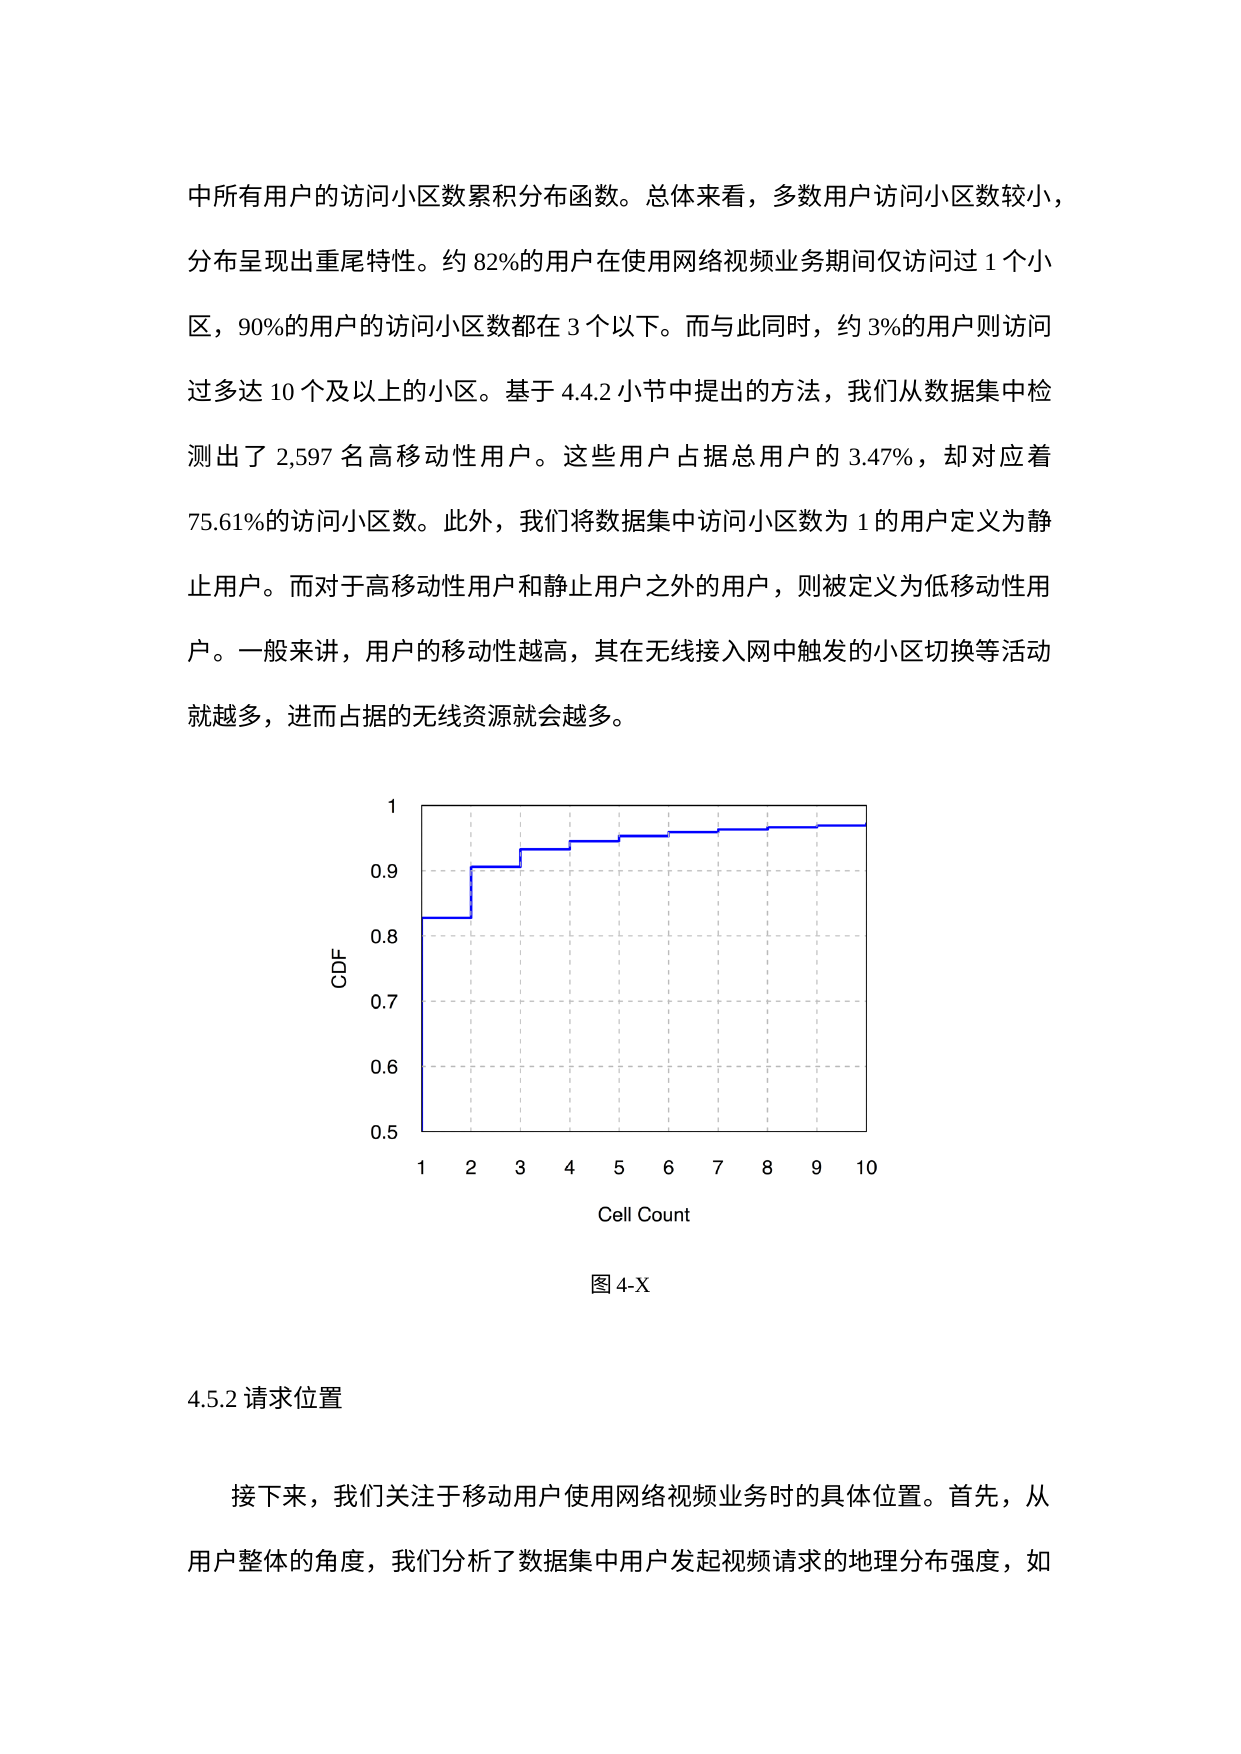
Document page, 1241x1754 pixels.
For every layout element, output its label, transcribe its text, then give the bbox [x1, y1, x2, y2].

picture [325, 779, 916, 1252]
text 图4-X [187, 1267, 1053, 1299]
text 请求位置 [187, 1364, 1053, 1429]
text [187, 162, 1053, 747]
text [187, 1462, 1053, 1592]
